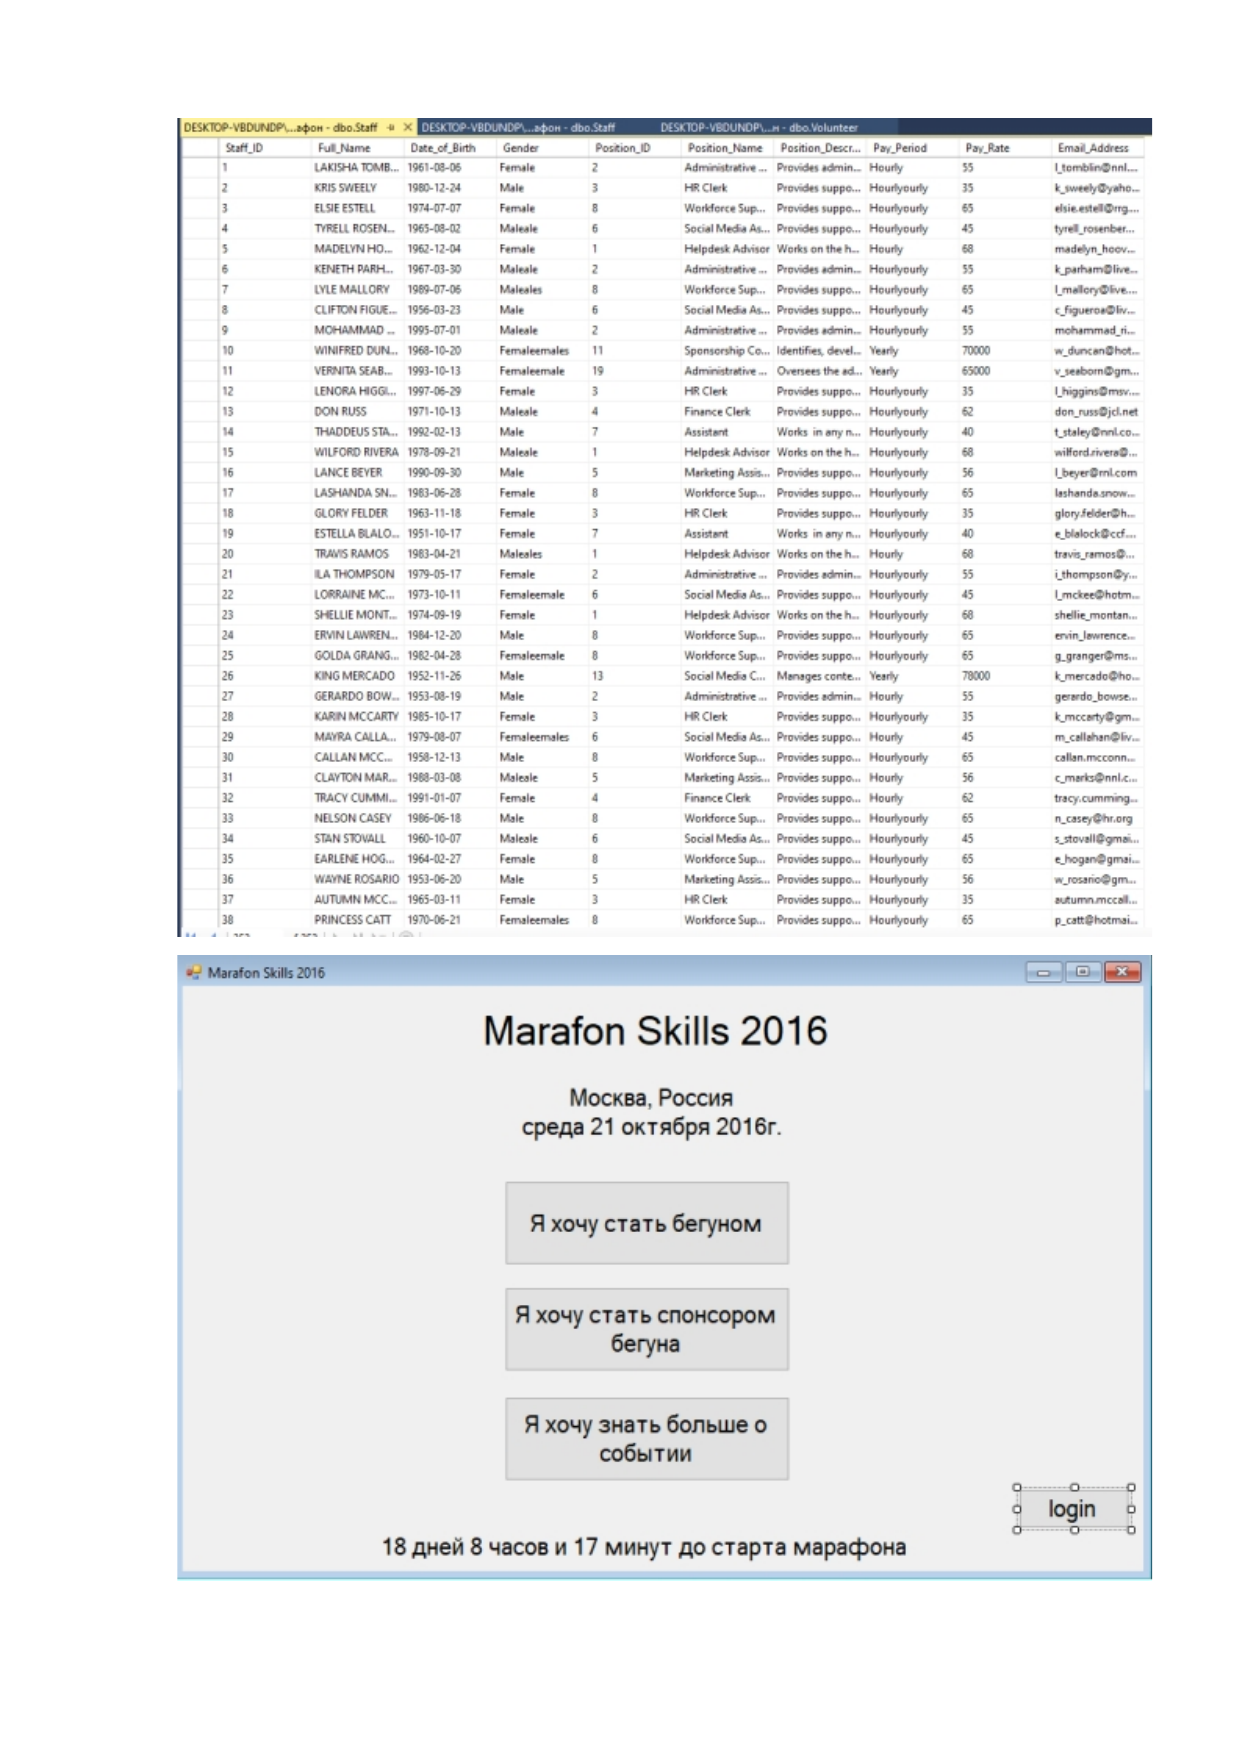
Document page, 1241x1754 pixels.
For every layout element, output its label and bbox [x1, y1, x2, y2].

picture [177, 955, 1153, 1581]
picture [177, 118, 1153, 937]
